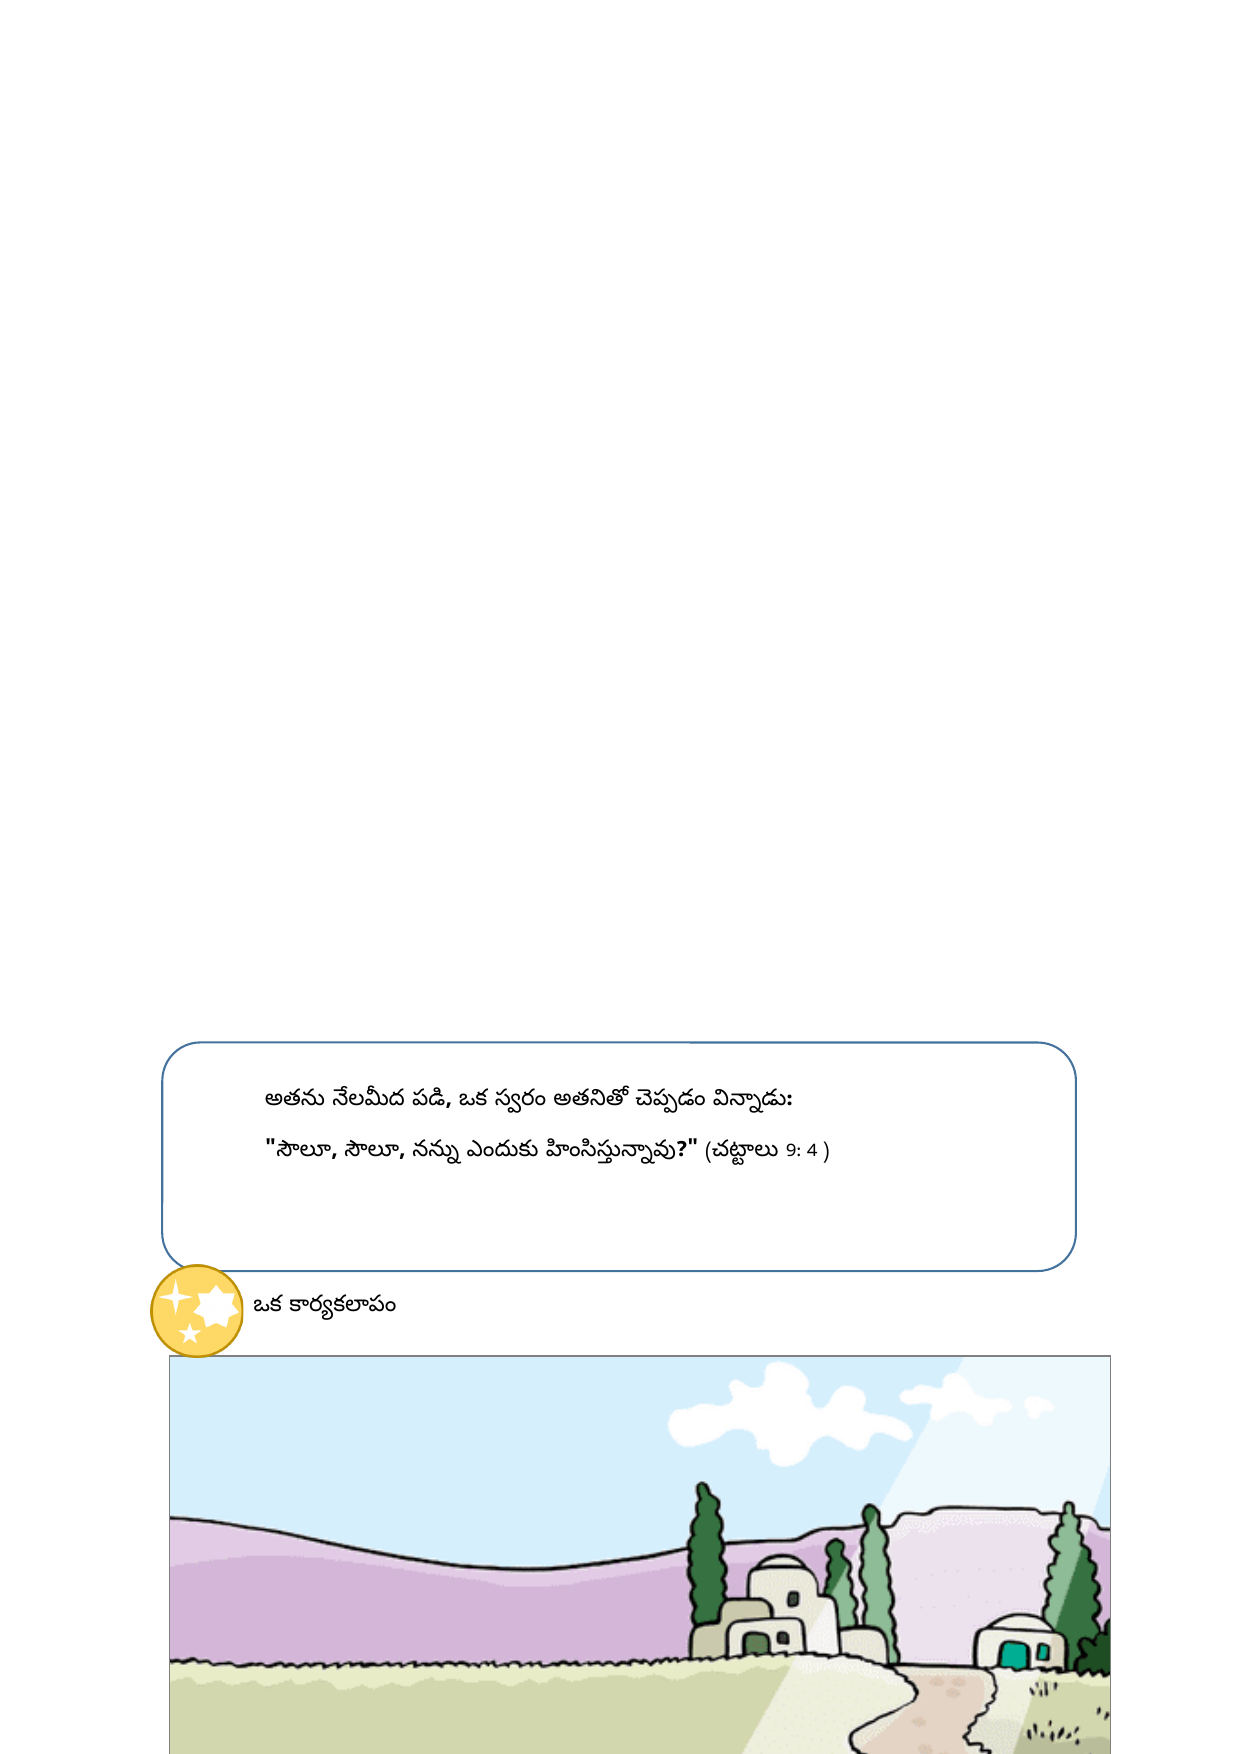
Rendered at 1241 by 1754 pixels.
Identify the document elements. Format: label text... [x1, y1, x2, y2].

text అతను నేలమీద పడి, ఒక స్వరం అతనితో చెప్పడం విన్నాడు: [150, 1084, 1090, 1116]
picture [150, 1264, 1110, 1754]
text "సౌలూ, సౌలూ, నన్ను ఎందుకు హింసిస్తున్నావు?" (చట్టాలు 9: 4 ) [150, 1135, 1090, 1168]
text ఒక కార్యకలాపం [244, 1290, 1090, 1317]
